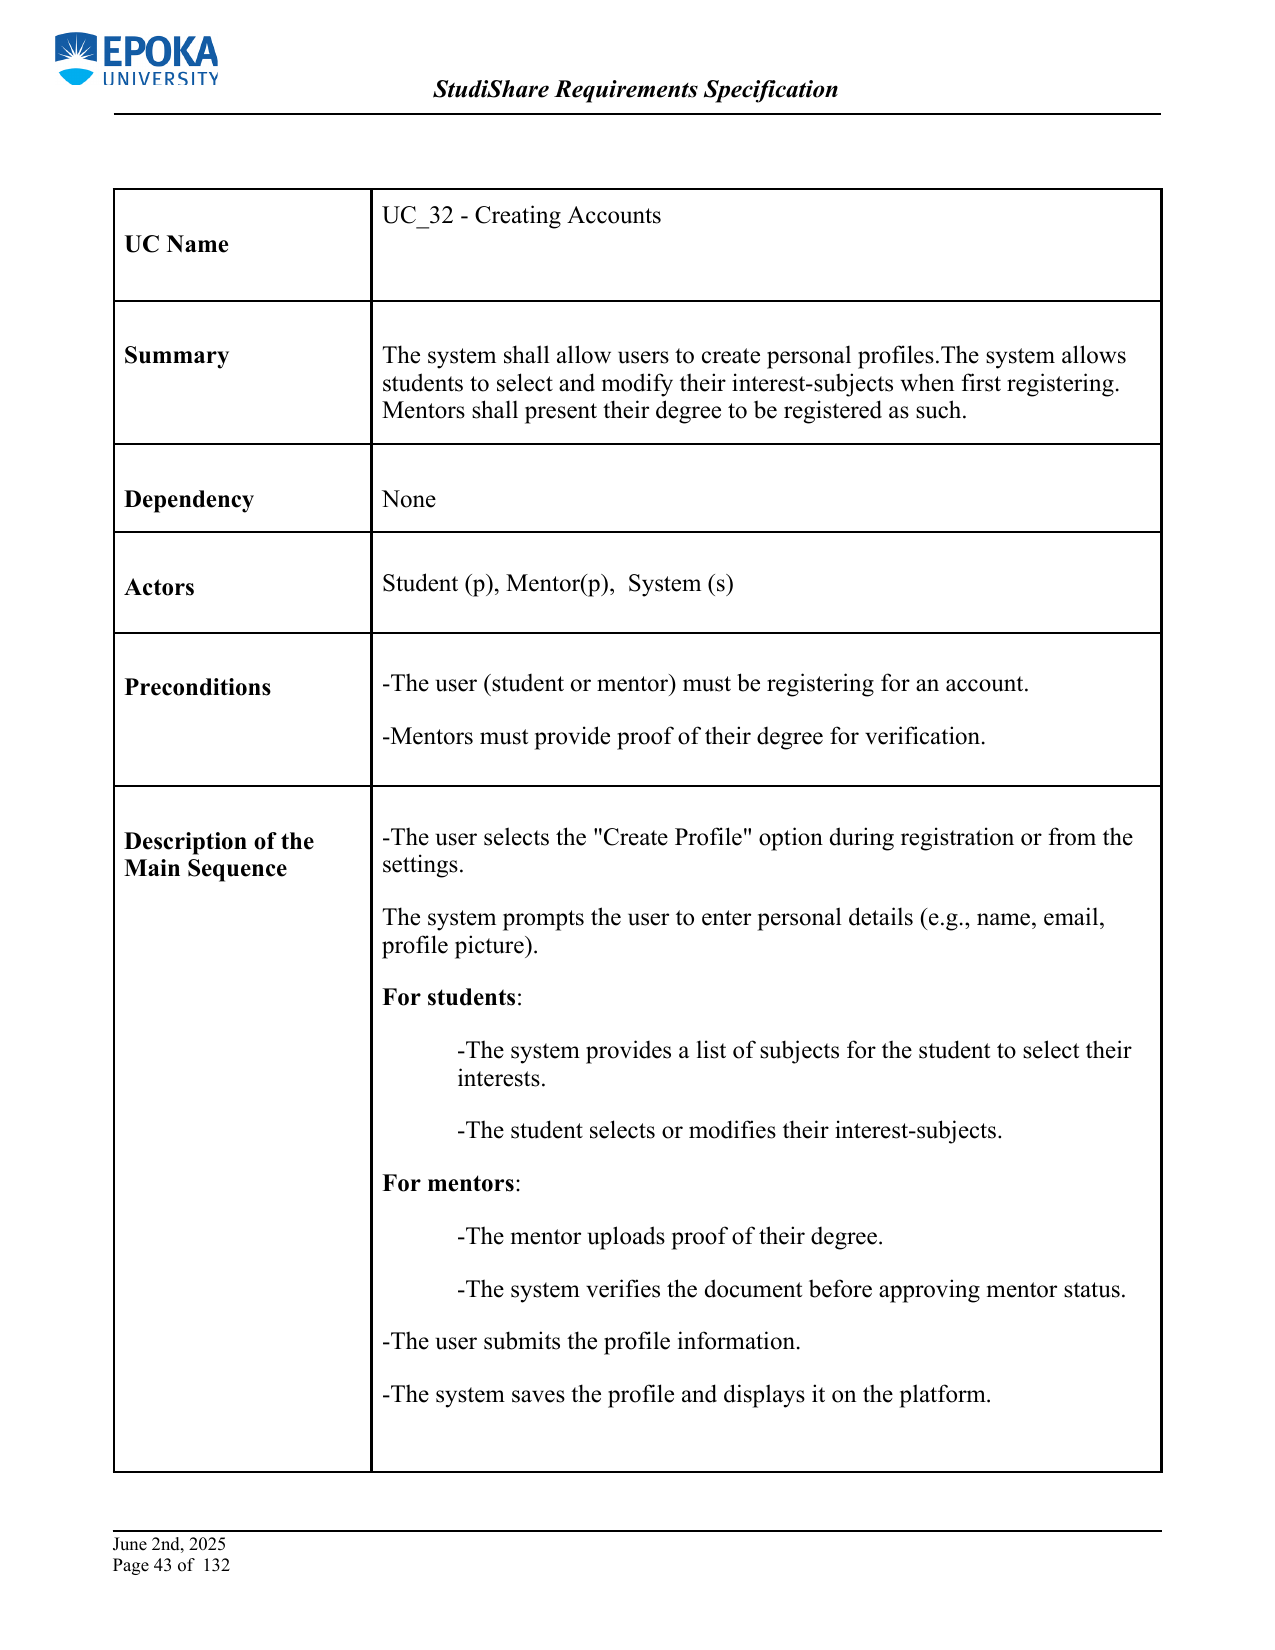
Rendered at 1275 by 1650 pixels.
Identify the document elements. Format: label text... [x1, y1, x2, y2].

table_cell The system shall allow users to create personal profiles.The system allows students to select and modify their interest-subjects when first registering. Mentors shall present their degree to be registered as such. [373, 302, 1160, 443]
table_cell -The user (student or mentor) must be registering for an account. -Mentors must provide proof of their degree for verification. [373, 634, 1160, 785]
table_header UC Name [115, 190, 370, 299]
table_cell Dependency [115, 445, 370, 531]
table_cell None [373, 445, 1160, 531]
picture [55, 32, 218, 85]
table_header UC_32 - Creating Accounts [373, 190, 1160, 299]
table_cell Actors [115, 533, 370, 632]
table_cell Summary [115, 302, 370, 443]
table_cell Student (p), Mentor(p), System (s) [373, 533, 1160, 632]
table_cell -The user selects the "Create Profile" option during registration or from the settings. The system prompts the user to enter personal details (e.g., name, email, profile picture). For students: -The system provides a list of subjects for the student to select their interests. -The student selects or modifies their interest-subjects. For mentors: -The mentor uploads proof of their degree. -The system verifies the document before approving mentor status. -The user submits the profile information. -The system saves the profile and displays it on the platform. [373, 787, 1160, 1471]
table_cell Preconditions [115, 634, 370, 785]
table_cell Description of the Main Sequence [115, 787, 370, 1471]
